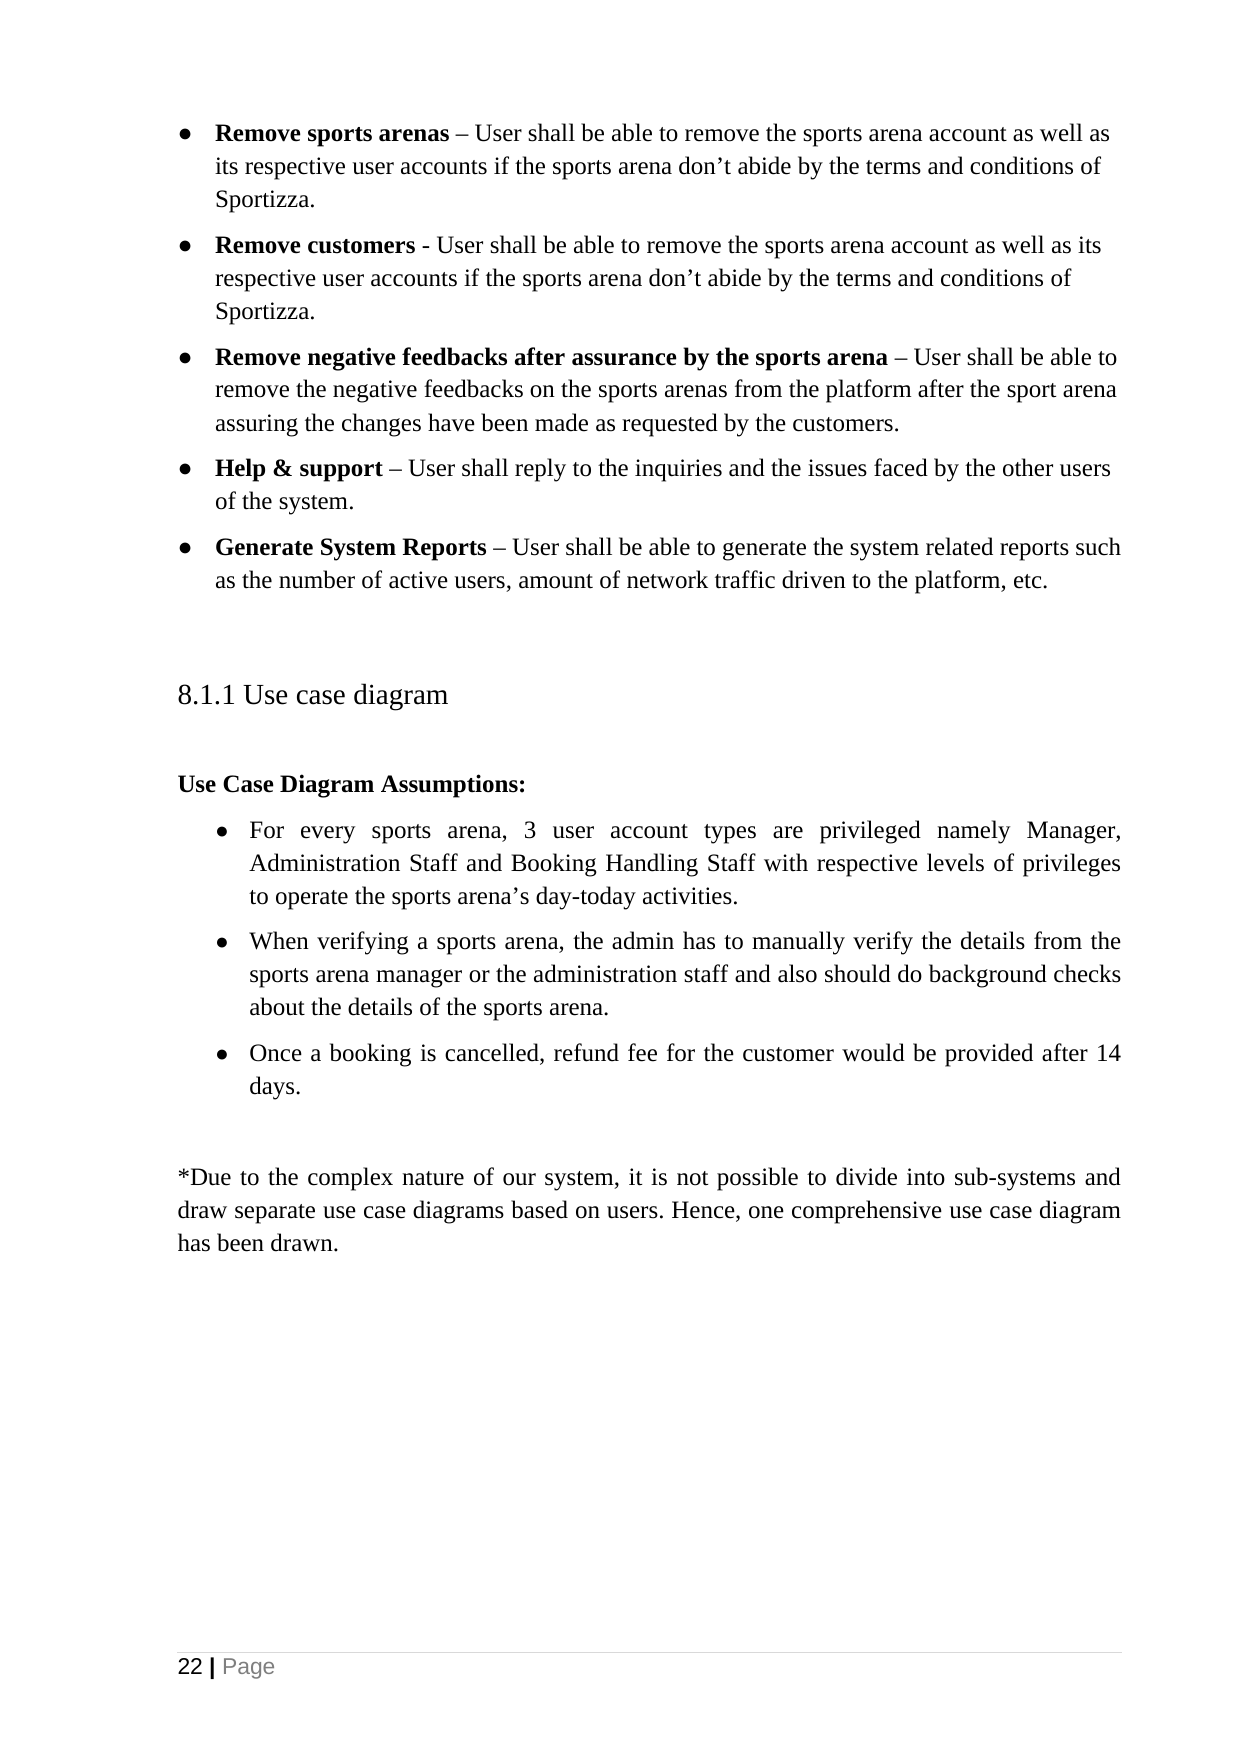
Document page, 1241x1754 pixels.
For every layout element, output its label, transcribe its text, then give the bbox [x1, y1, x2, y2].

list Generate System Reports – User shall be able to generate the system related reports such as the number of active users, amount of network traffic driven to the platform, etc. [177, 532, 1122, 594]
list Help & support – User shall reply to the inquiries and the issues faced by the other users of the system. [177, 453, 1122, 515]
text *Due to the complex nature of our system, it is not possible to divide into sub-systems and draw separate use case diagrams based on users. Hence, one comprehensive use case diagram has been drawn. [177, 1162, 1122, 1257]
list Remove negative feedbacks after assurance by the sports arena – User shall be able to remove the negative feedbacks on the sports arenas from the platform after the sport arena assuring the changes have been made as requested by the customers. [177, 341, 1122, 436]
list Remove customers - User shall be able to remove the sports arena account as well as its respective user accounts if the sports arena don’t abide by the terms and conditions of Sportizza. [177, 230, 1122, 325]
list For every sports arena, 3 user account types are privileged namely Manager, Administration Staff and Booking Handling Staff with respective levels of privileges to operate the sports arena’s day-today activities. [215, 815, 1122, 909]
list Once a booking is cancelled, refund fee for the customer would be provided after 14 days. [215, 1038, 1122, 1099]
list When verifying a sports arena, the admin has to manually verify the details from the sports arena manager or the administration staff and also should do background checks about the details of the sports arena. [215, 926, 1122, 1021]
text Use Case Diagram Assumptions: [177, 769, 1122, 798]
subtitle 8.1.1 Use case diagram [177, 677, 1122, 710]
list Remove sports arenas – User shall be able to remove the sports arena account as well as its respective user accounts if the sports arena don’t abide by the terms and conditions of Sportizza. [177, 118, 1122, 213]
